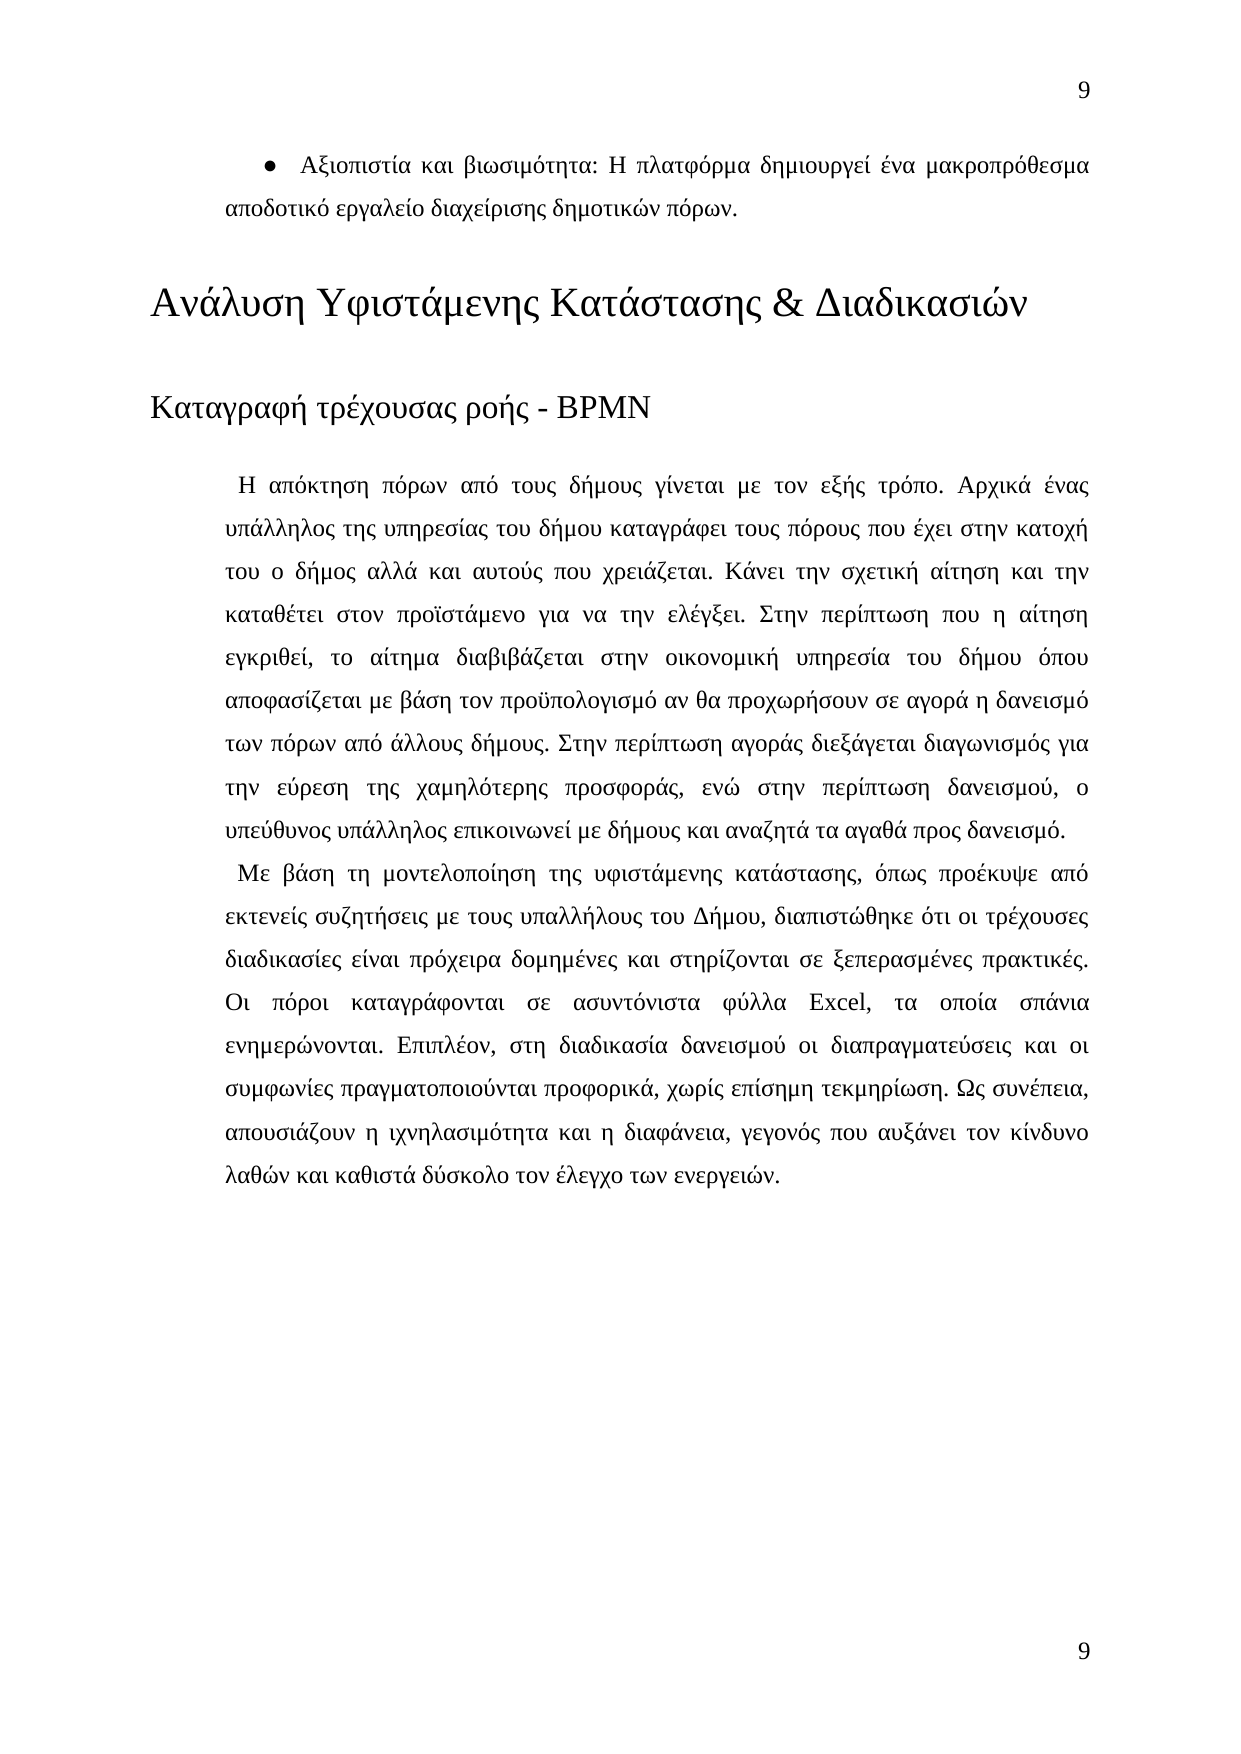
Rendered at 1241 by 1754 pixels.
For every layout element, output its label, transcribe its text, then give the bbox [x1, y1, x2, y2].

list Αξιοπιστία και βιωσιμότητα: Η πλατφόρμα δημιουργεί ένα μακροπρόθεσμα αποδοτικό εργαλείο διαχείρισης δημοτικών πόρων. [225, 150, 1090, 222]
subtitle Ανάλυση Υφιστάμενης Κατάστασης & Διαδικασιών [150, 278, 1090, 326]
text Με βάση τη μοντελοποίηση της υφιστάμενης κατάστασης, όπως προέκυψε από εκτενείς συζητήσεις με τους υπαλλήλους του Δήμου, διαπιστώθηκε ότι οι τρέχουσες διαδικασίες είναι πρόχειρα δομημένες και στηρίζονται σε ξεπερασμένες πρακτικές. Οι πόροι καταγράφονται σε ασυντόνιστα φύλλα Excel, τα οποία σπάνια ενημερώνονται. Επιπλέον, στη διαδικασία δανεισμού οι διαπραγματεύσεις και οι συμφωνίες πραγματοποιούνται προφορικά, χωρίς επίσημη τεκμηρίωση. Ως συνέπεια, απουσιάζουν η ιχνηλασιμότητα και η διαφάνεια, γεγονός που αυξάνει τον κίνδυνο λαθών και καθιστά δύσκολο τον έλεγχο των ενεργειών. [225, 858, 1090, 1188]
subtitle Καταγραφή τρέχουσας ροής - BPMN [150, 387, 1090, 426]
text Η απόκτηση πόρων από τους δήμους γίνεται με τον εξής τρόπο. Αρχικά ένας υπάλληλος της υπηρεσίας του δήμου καταγράφει τους πόρους που έχει στην κατοχή του ο δήμος αλλά και αυτούς που χρειάζεται. Κάνει την σχετική αίτηση και την καταθέτει στον προϊστάμενο για να την ελέγξει. Στην περίπτωση που η αίτηση εγκριθεί, το αίτημα διαβιβάζεται στην οικονομική υπηρεσία του δήμου όπου αποφασίζεται με βάση τον προϋπολογισμό αν θα προχωρήσουν σε αγορά η δανεισμό των πόρων από άλλους δήμους. Στην περίπτωση αγοράς διεξάγεται διαγωνισμός για την εύρεση της χαμηλότερης προσφοράς, ενώ στην περίπτωση δανεισμού, ο υπεύθυνος υπάλληλος επικοινωνεί με δήμους και αναζητά τα αγαθά προς δανεισμό. [225, 470, 1090, 843]
